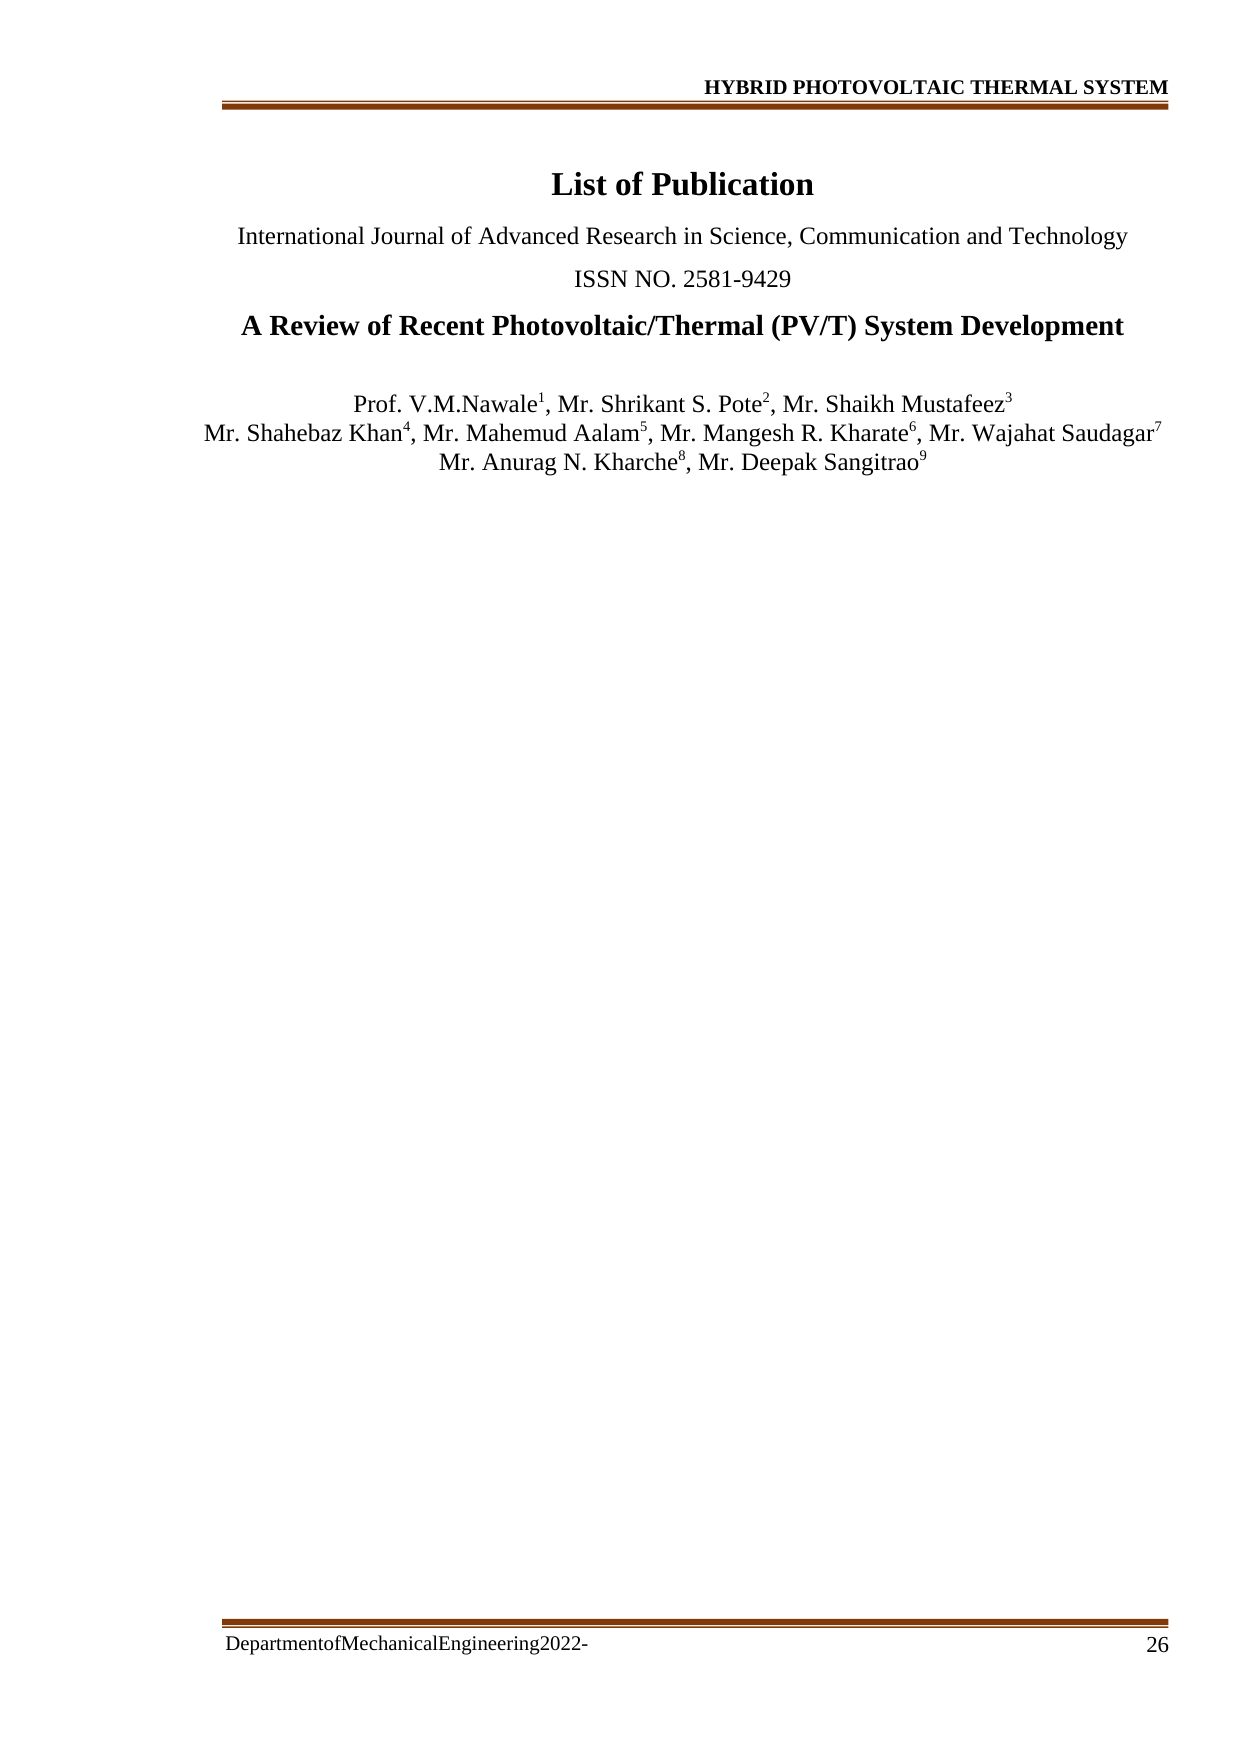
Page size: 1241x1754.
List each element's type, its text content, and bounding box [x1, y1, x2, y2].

text International Journal of Advanced Research in Science, Communication and Technology [175, 221, 1190, 250]
text List of Publication [175, 164, 1190, 202]
text Prof. V.M.Nawale1, Mr. Shrikant S. Pote2, Mr. Shaikh Mustafeez3 [175, 389, 1190, 418]
text Mr. Anurag N. Kharche8, Mr. Deepak Sangitrao9 [175, 447, 1190, 475]
text A Review of Recent Photovoltaic/Thermal (PV/T) System Development [175, 308, 1190, 341]
text ISSN NO. 2581-9429 [175, 264, 1190, 293]
text Mr. Shahebaz Khan4, Mr. Mahemud Aalam5, Mr. Mangesh R. Kharate6, Mr. Wajahat Saudagar7 [175, 418, 1190, 447]
